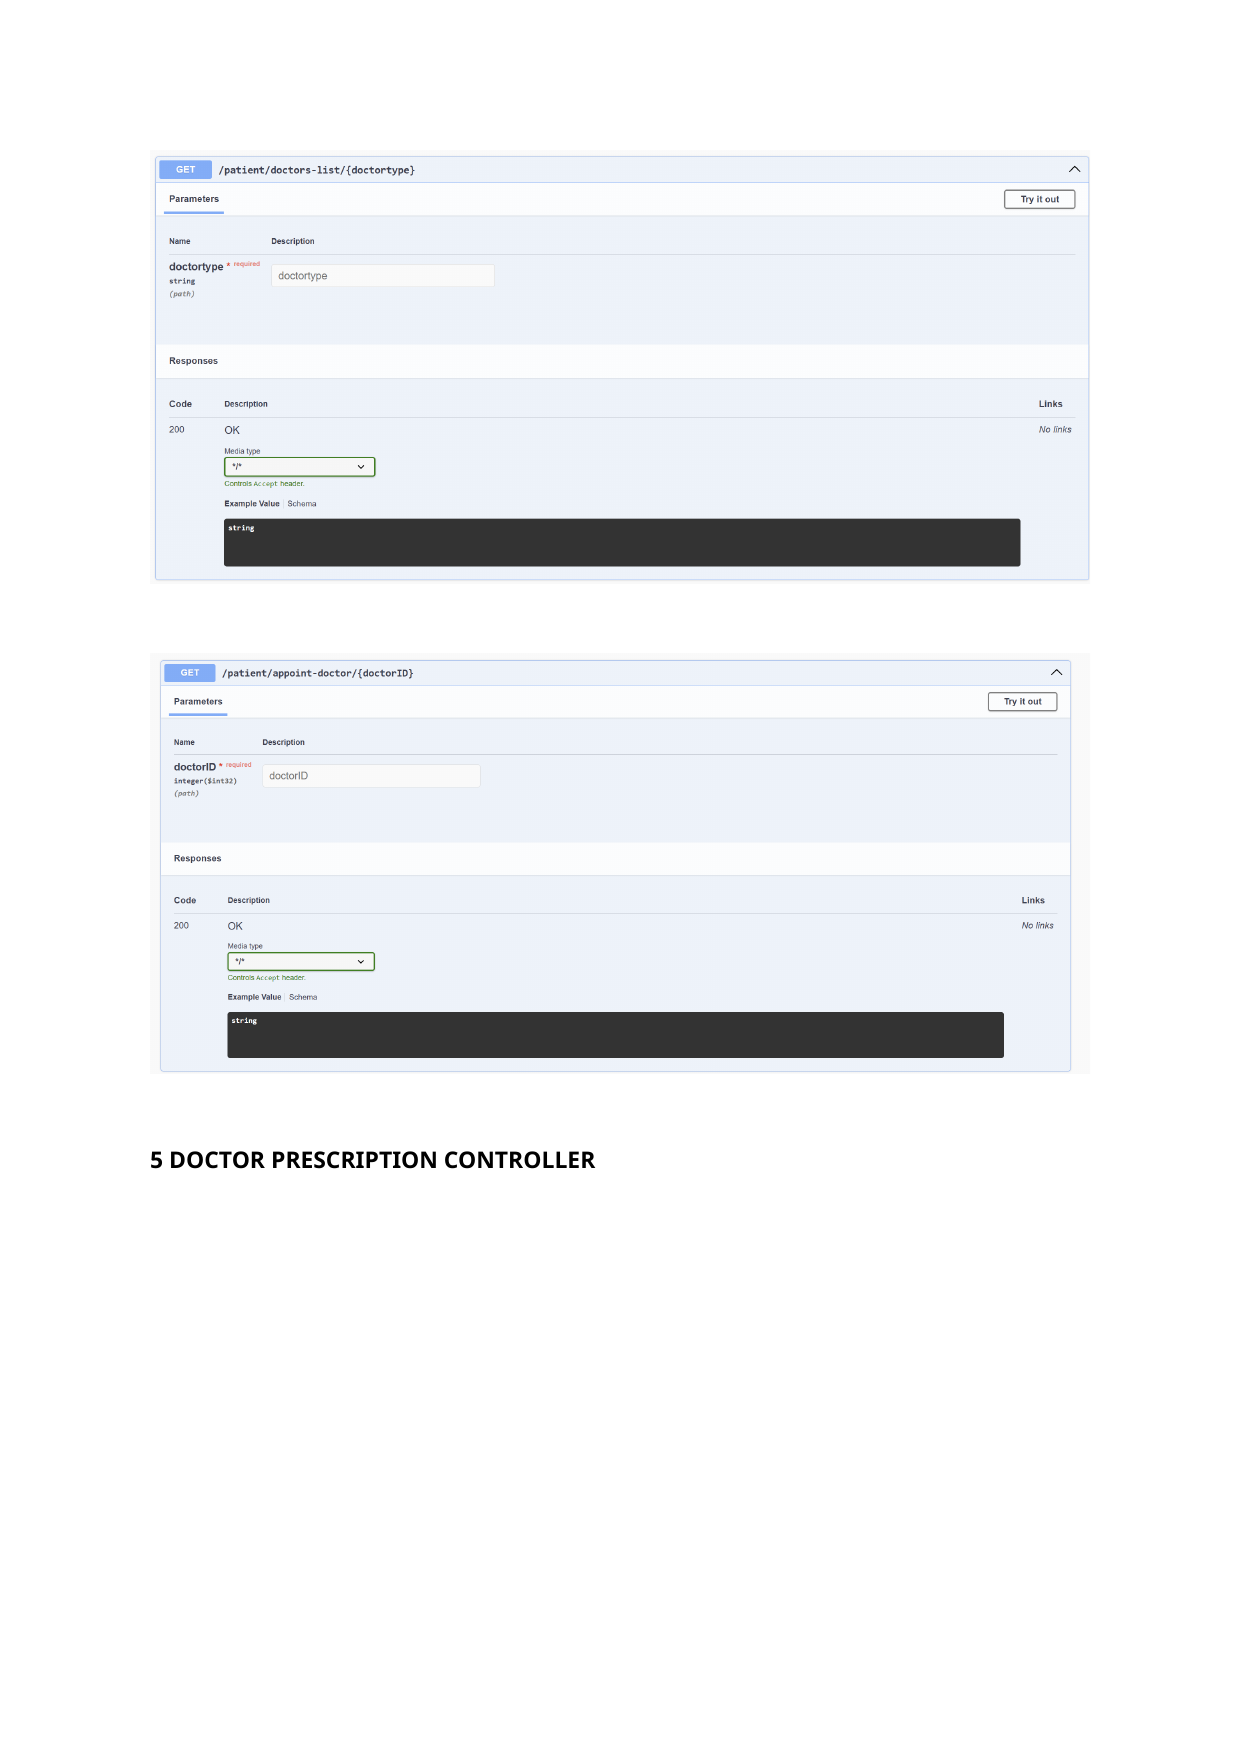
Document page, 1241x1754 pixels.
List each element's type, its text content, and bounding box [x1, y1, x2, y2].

text 5 DOCTOR PRESCRIPTION CONTROLLER [150, 1144, 1090, 1175]
picture [150, 653, 1091, 1074]
picture [150, 150, 1091, 584]
